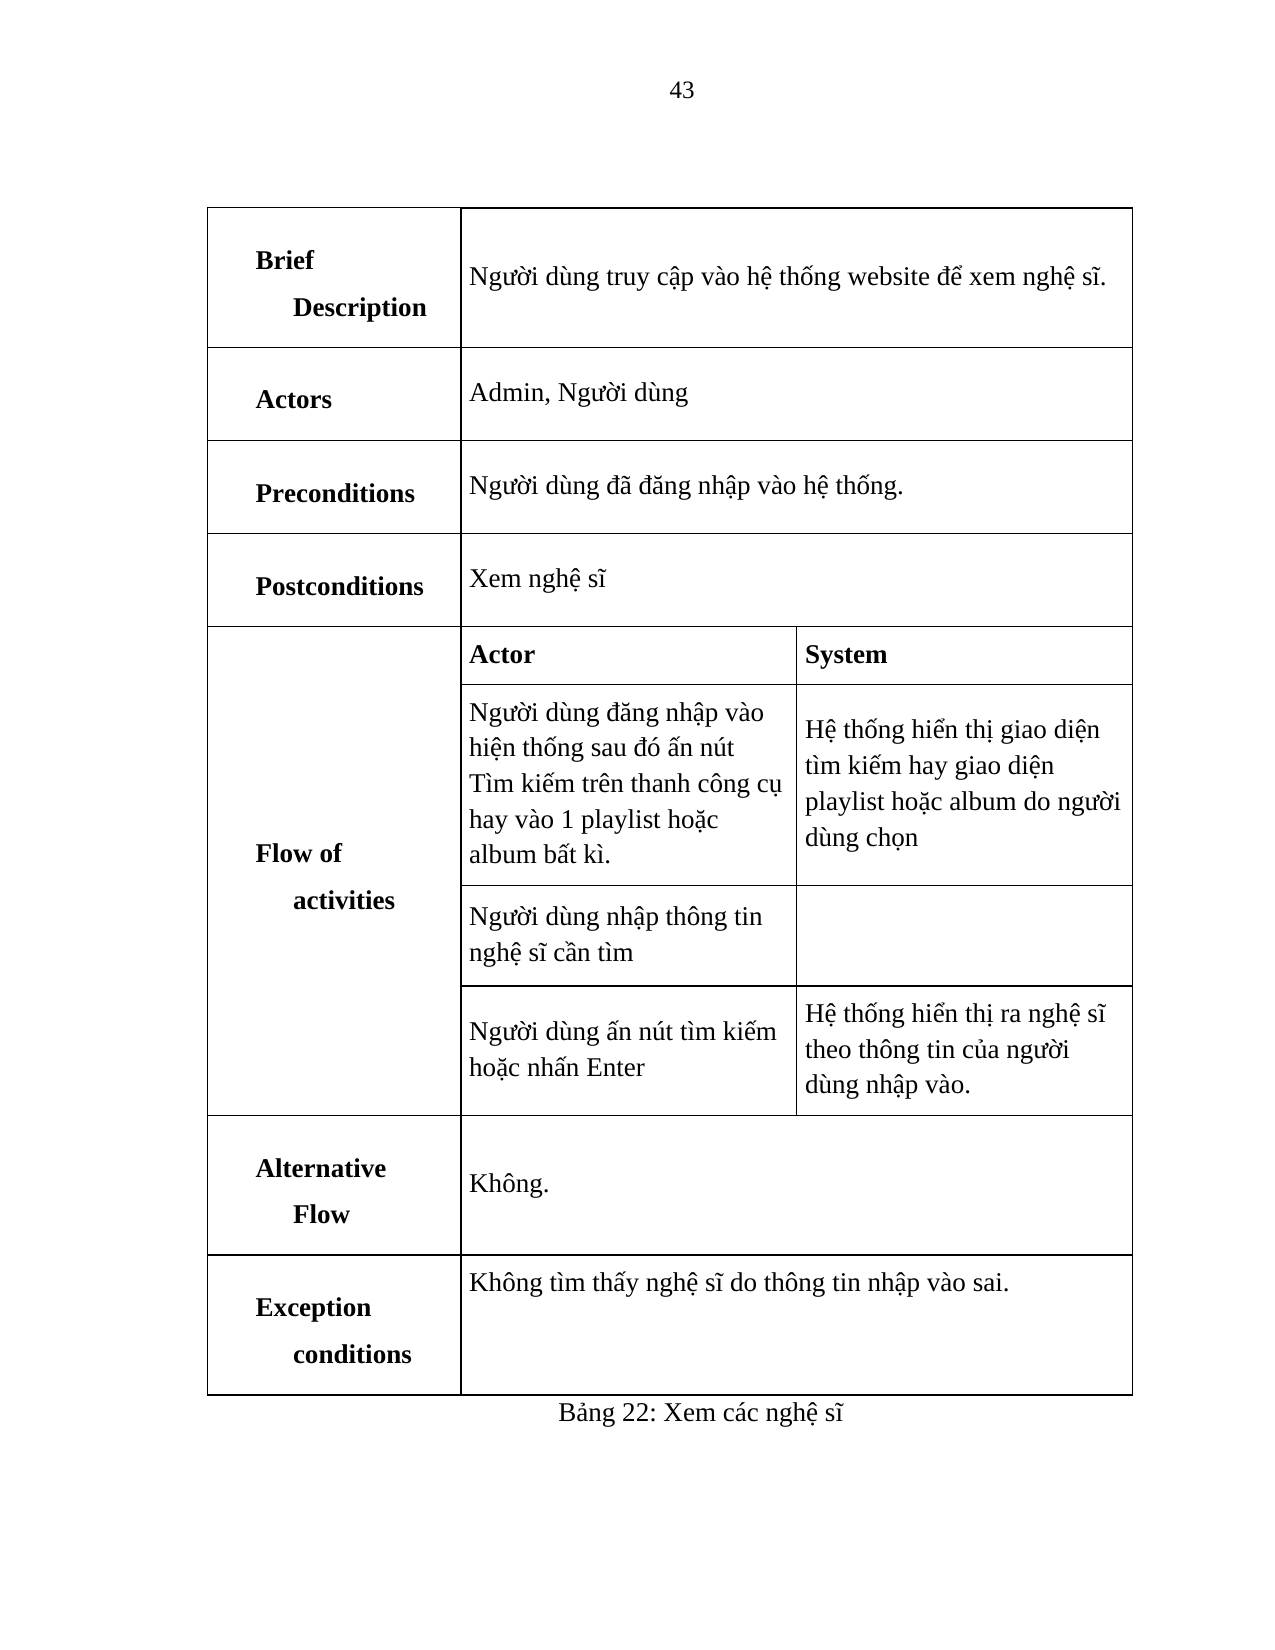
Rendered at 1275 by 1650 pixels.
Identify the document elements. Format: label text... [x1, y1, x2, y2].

table_cell Preconditions [208, 441, 460, 532]
table_cell Actor [462, 627, 796, 683]
table_cell Exception conditions [208, 1256, 460, 1394]
text Bảng 22: Xem các nghệ sĩ [244, 1396, 1157, 1427]
table_cell Admin, Người dùng [462, 348, 1132, 439]
table_cell Brief Description [208, 208, 460, 346]
table_cell Người dùng ấn nút tìm kiếm hoặc nhấn Enter [462, 987, 796, 1114]
table_cell System [797, 627, 1132, 683]
table_cell Người dùng đăng nhập vào hiện thống sau đó ấn nút Tìm kiếm trên thanh công cụ hay vào 1 playlist hoặc album bất kì. [462, 685, 796, 884]
table_cell Hệ thống hiển thị ra nghệ sĩ theo thông tin của người dùng nhập vào. [797, 987, 1132, 1114]
table_cell Hệ thống hiển thị giao diện tìm kiếm hay giao diện playlist hoặc album do người dùng chọn [797, 685, 1132, 884]
table_cell Không. [462, 1116, 1132, 1254]
table_cell Postconditions [208, 534, 460, 626]
table_cell Người dùng nhập thông tin nghệ sĩ cần tìm [462, 886, 796, 985]
table_cell Alternative Flow [208, 1116, 460, 1254]
table_cell Flow of activities [208, 627, 460, 1114]
table_cell Người dùng đã đăng nhập vào hệ thống. [462, 441, 1132, 532]
table_cell Không tìm thấy nghệ sĩ do thông tin nhập vào sai. [462, 1256, 1132, 1394]
table_cell Actors [208, 348, 460, 439]
table_cell Người dùng truy cập vào hệ thống website để xem nghệ sĩ. [462, 209, 1132, 346]
table_cell Xem nghệ sĩ [462, 534, 1132, 626]
table_cell [797, 886, 1132, 985]
